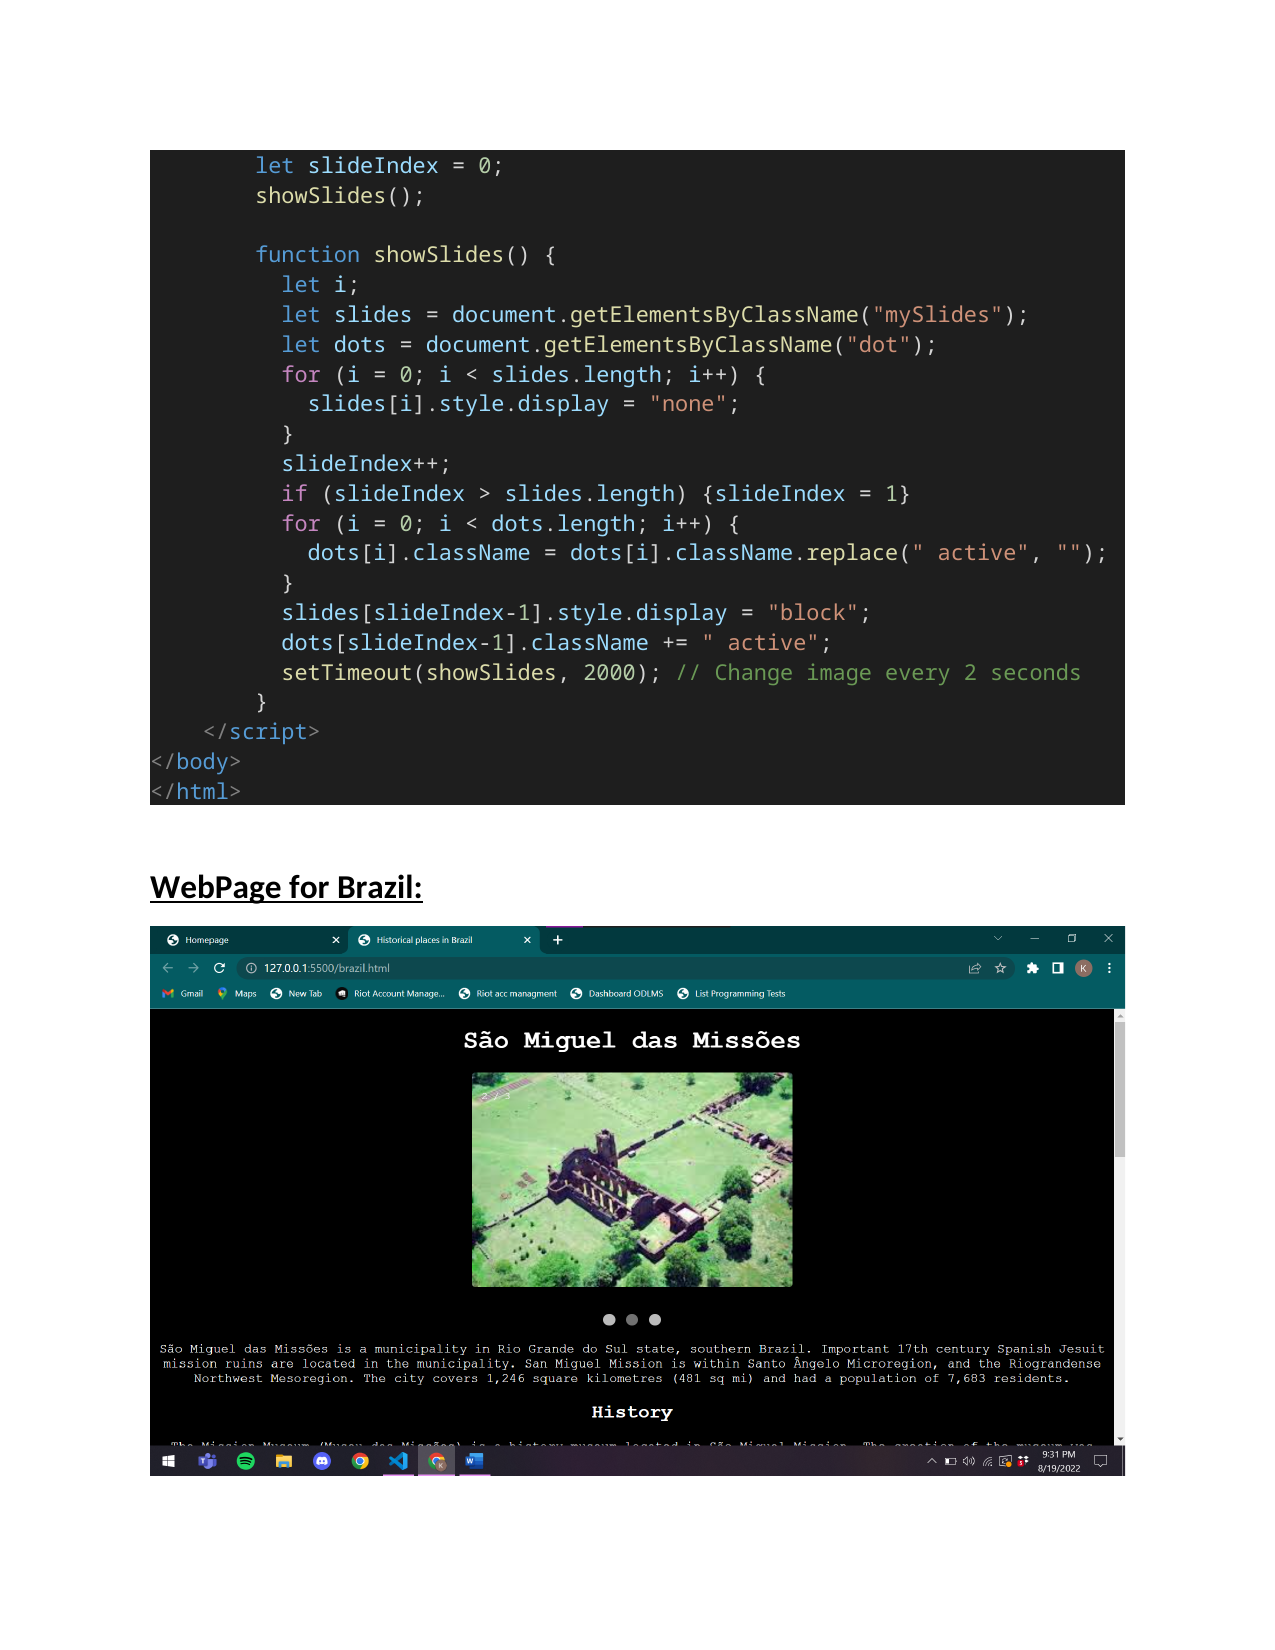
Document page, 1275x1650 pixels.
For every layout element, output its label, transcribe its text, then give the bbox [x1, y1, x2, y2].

text slides[i].style.display = "none"; [150, 388, 1125, 418]
text setTimeout(showSlides, 2000); // Change image every 2 seconds [150, 656, 1125, 686]
text showSlides(); [150, 180, 1125, 209]
text slides[slideIndex-1].style.display = "block"; [150, 597, 1125, 627]
text for (i = 0; i < slides.length; i++) { [150, 358, 1125, 388]
text } [150, 418, 1125, 448]
text } [150, 567, 1125, 597]
text </body> [150, 746, 1125, 776]
text } [150, 686, 1125, 716]
text dots[slideIndex-1].className += " active"; [150, 627, 1125, 656]
text function showSlides() { [150, 239, 1125, 269]
text </script> [150, 716, 1125, 746]
text WebPage for Brazil: [150, 866, 1125, 907]
picture [150, 926, 1125, 1476]
text let slides = document.getElementsByClassName("mySlides"); [150, 299, 1125, 329]
text let slideIndex = 0; [150, 150, 1125, 180]
text let i; [150, 269, 1125, 299]
text dots[i].className = dots[i].className.replace(" active", ""); [150, 537, 1125, 567]
text let dots = document.getElementsByClassName("dot"); [150, 329, 1125, 358]
text slideIndex++; [150, 448, 1125, 478]
text for (i = 0; i < dots.length; i++) { [150, 507, 1125, 537]
text </html> [150, 776, 1125, 805]
text if (slideIndex > slides.length) {slideIndex = 1} [150, 478, 1125, 507]
